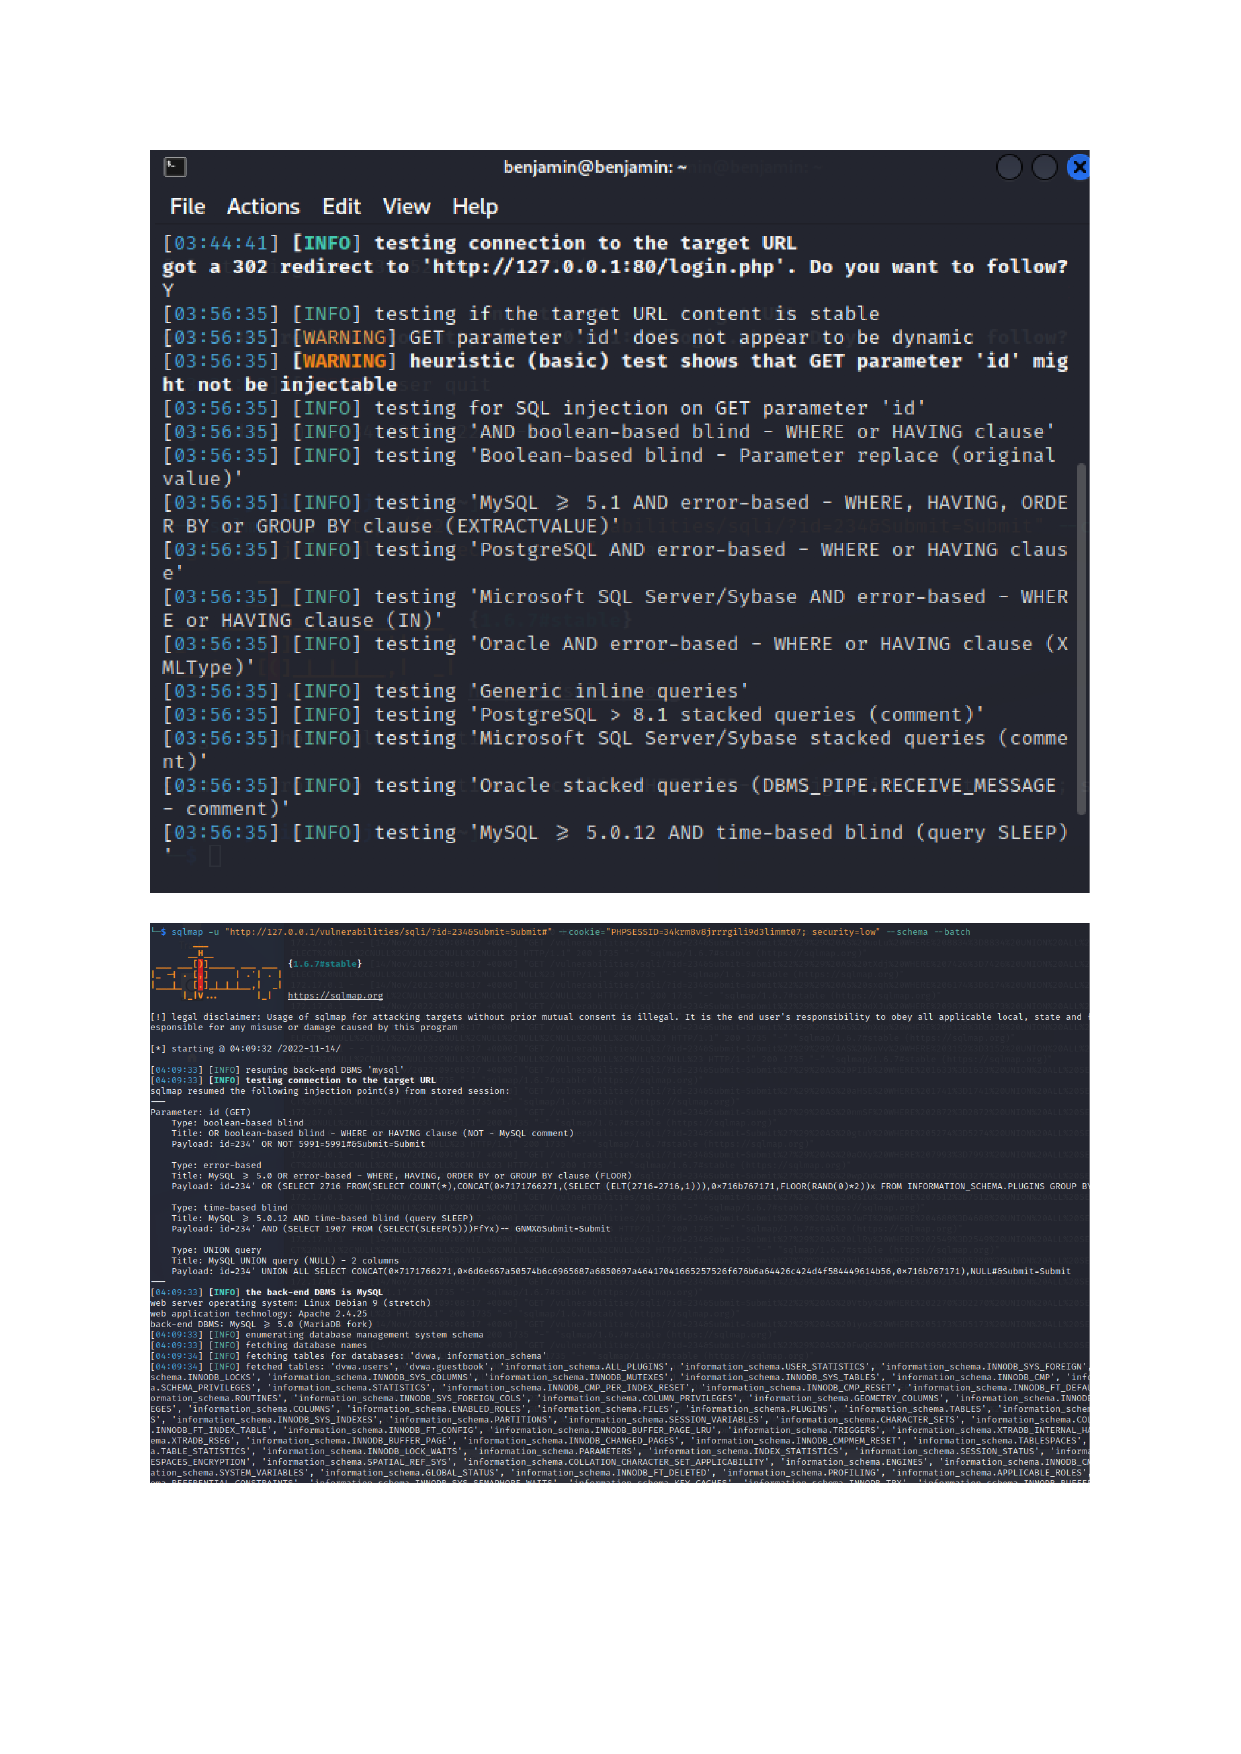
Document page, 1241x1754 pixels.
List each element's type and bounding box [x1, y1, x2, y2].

picture [150, 923, 1090, 1483]
picture [150, 150, 1090, 893]
